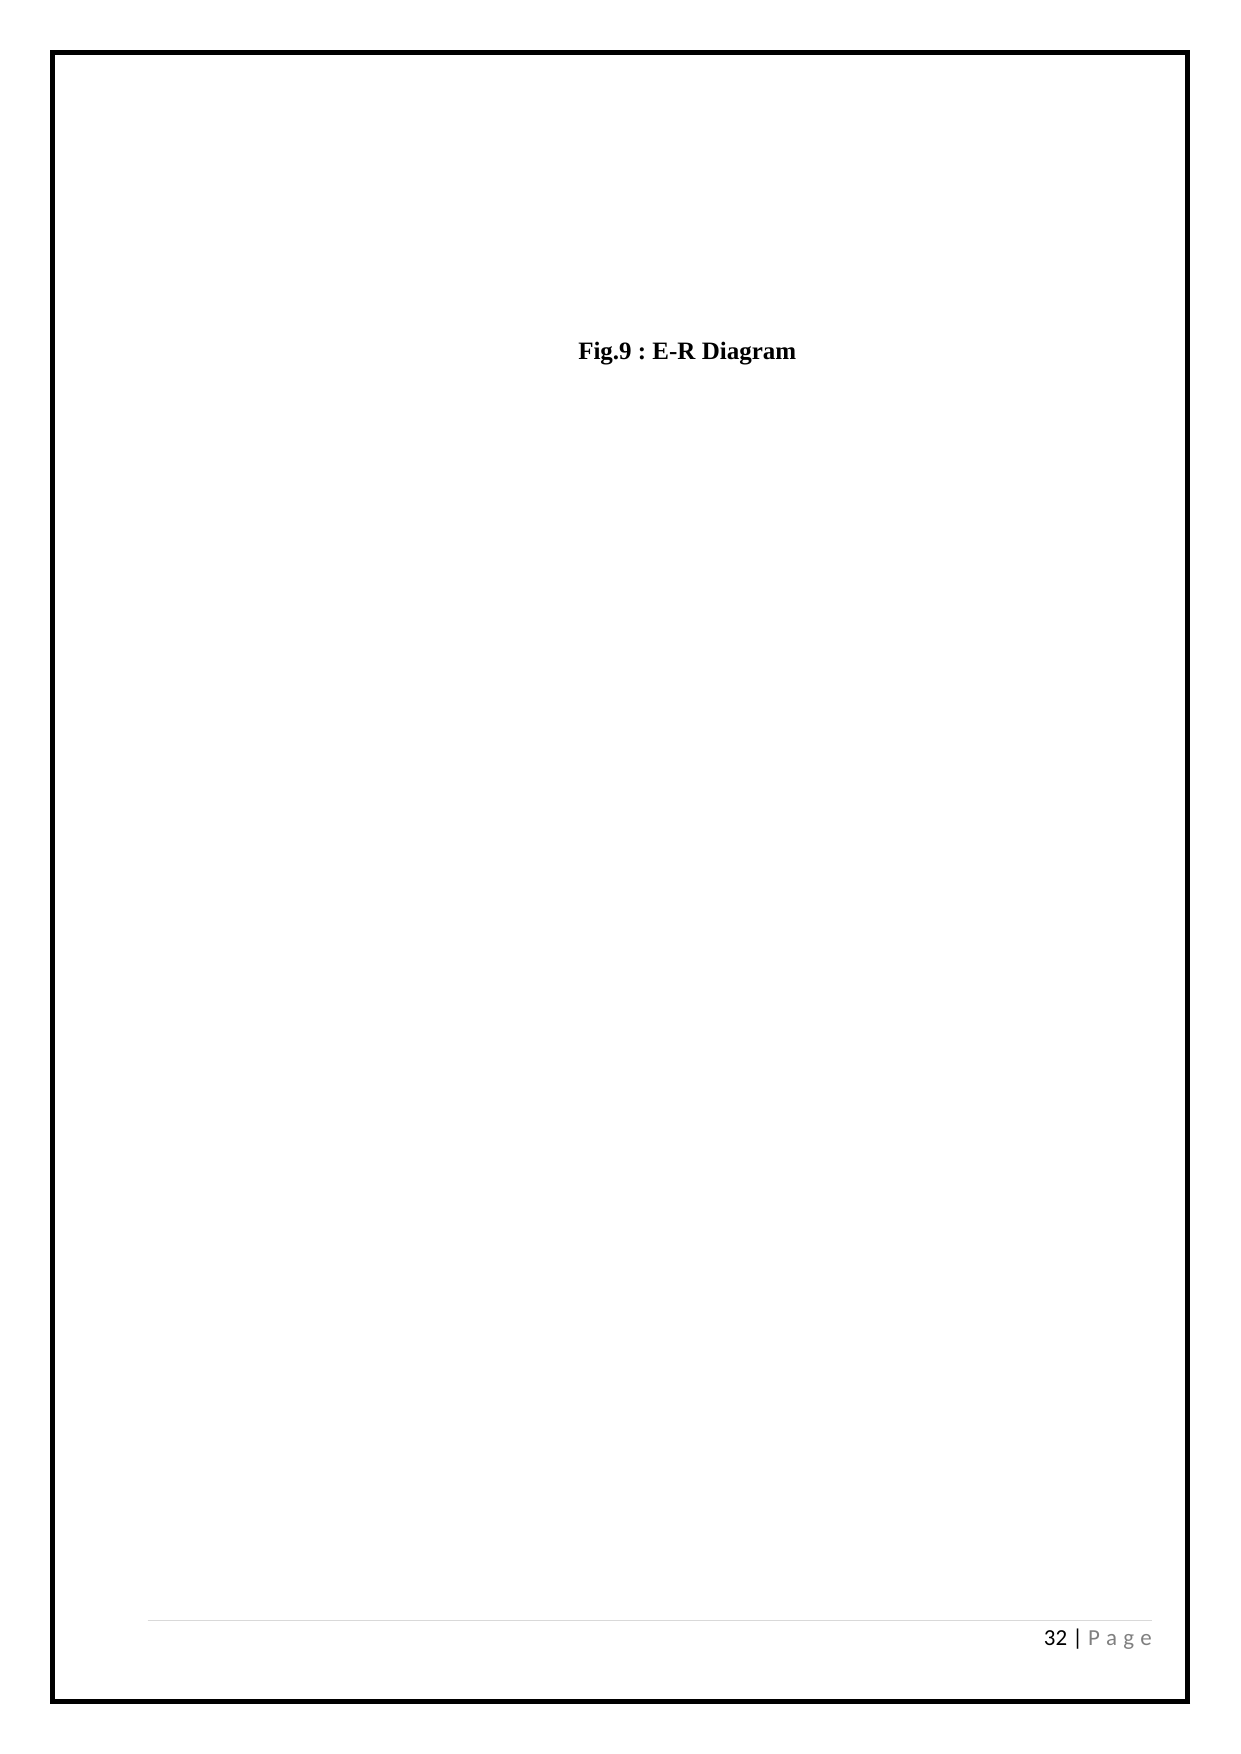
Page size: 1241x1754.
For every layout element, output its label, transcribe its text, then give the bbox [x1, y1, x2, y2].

text Fig.9 : E-R Diagram [148, 270, 1152, 366]
